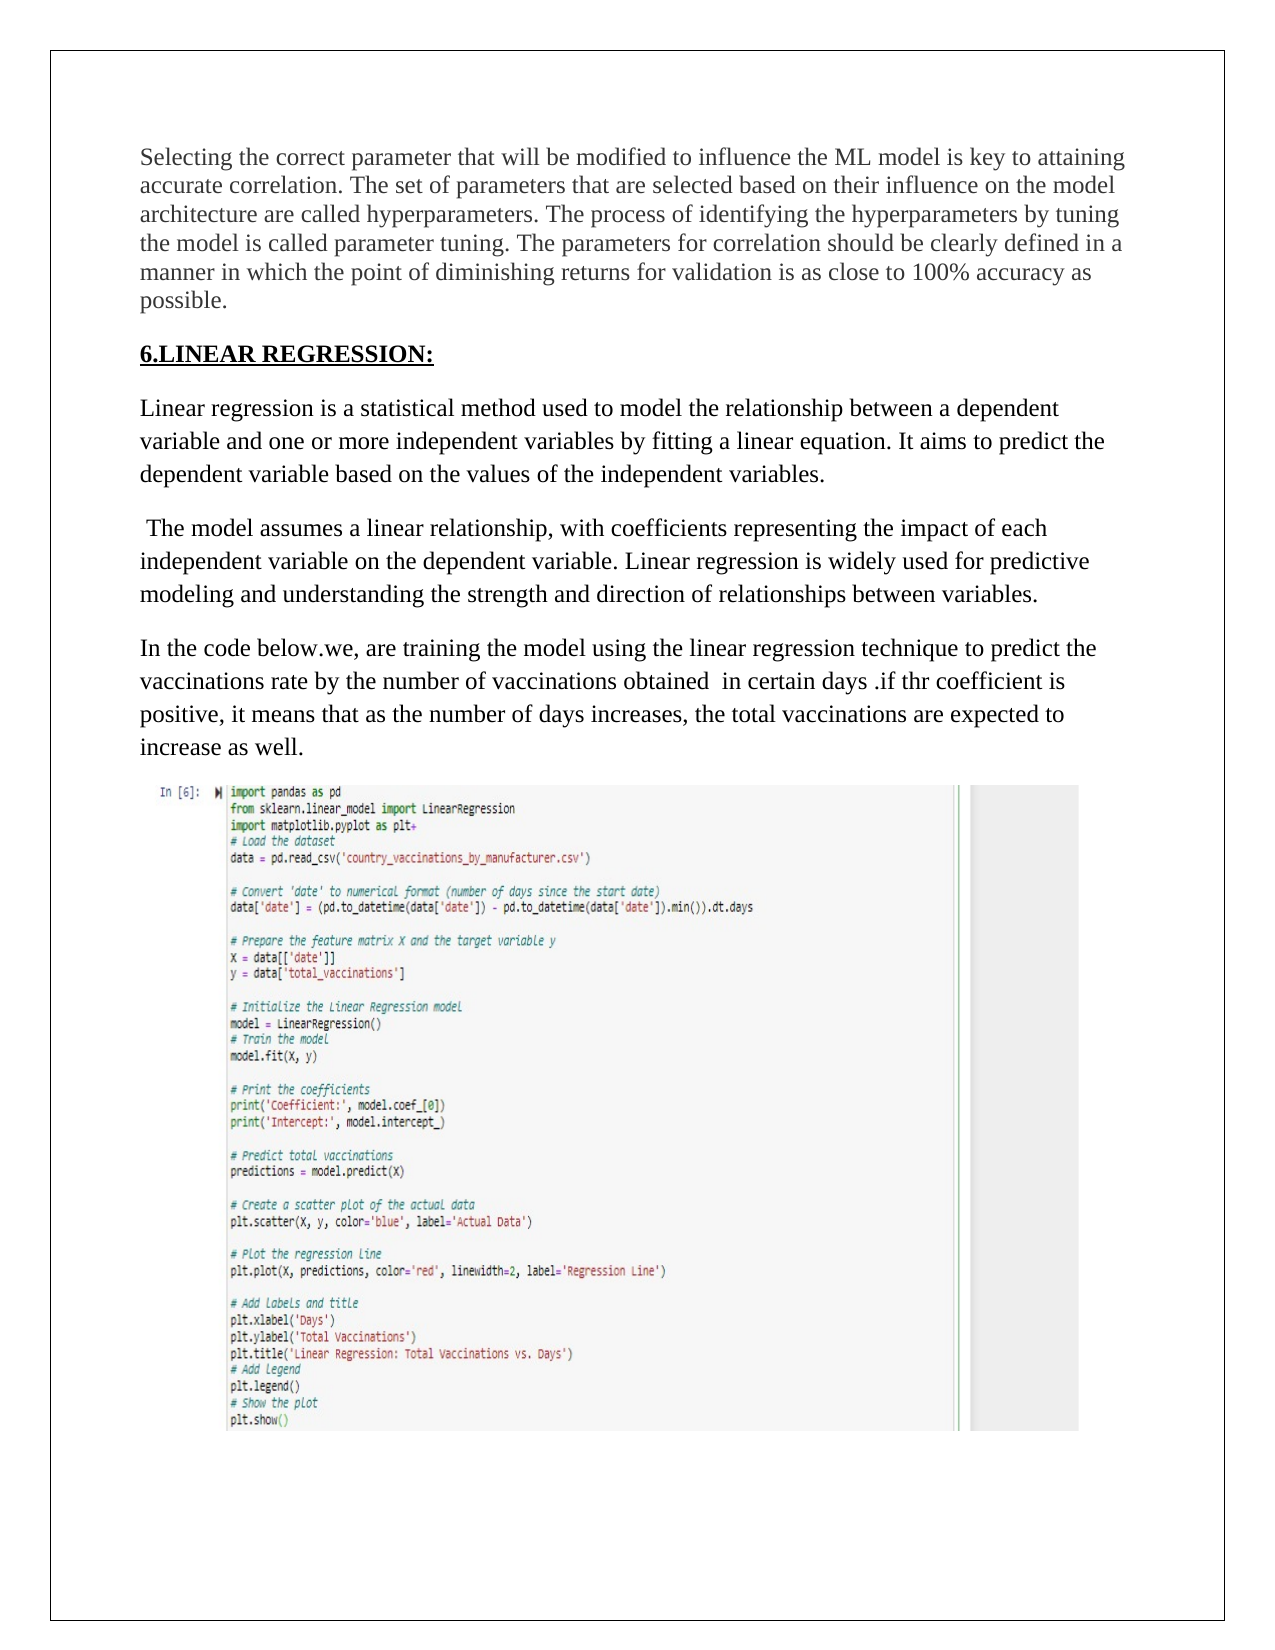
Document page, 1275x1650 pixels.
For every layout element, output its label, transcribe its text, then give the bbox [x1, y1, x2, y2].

text Linear regression is a statistical method used to model the relationship between a dependent variable and one or more independent variables by fitting a linear equation. It aims to predict the dependent variable based on the values of the independent variables. [139, 393, 1135, 488]
picture [139, 785, 1079, 1431]
text Selecting the correct parameter that will be modified to influence the ML model is key to attaining accurate correlation. The set of parameters that are selected based on their influence on the model architecture are called hyperparameters. The process of identifying the hyperparameters by tuning the model is called parameter tuning. The parameters for correlation should be clearly defined in a manner in which the point of diminishing returns for validation is as close to 100% accuracy as possible. [139, 142, 1135, 314]
text 6.LINEAR REGRESSION: [139, 339, 1135, 368]
text In the code below.we, are training the model using the linear regression technique to predict the vaccinations rate by the number of vaccinations obtained in certain days .if thr coefficient is positive, it means that as the number of days increases, the total vaccinations are expected to increase as well. [139, 633, 1135, 761]
text The model assumes a linear relationship, with coefficients representing the impact of each independent variable on the dependent variable. Linear regression is widely used for predictive modeling and understanding the strength and direction of relationships between variables. [139, 513, 1135, 608]
